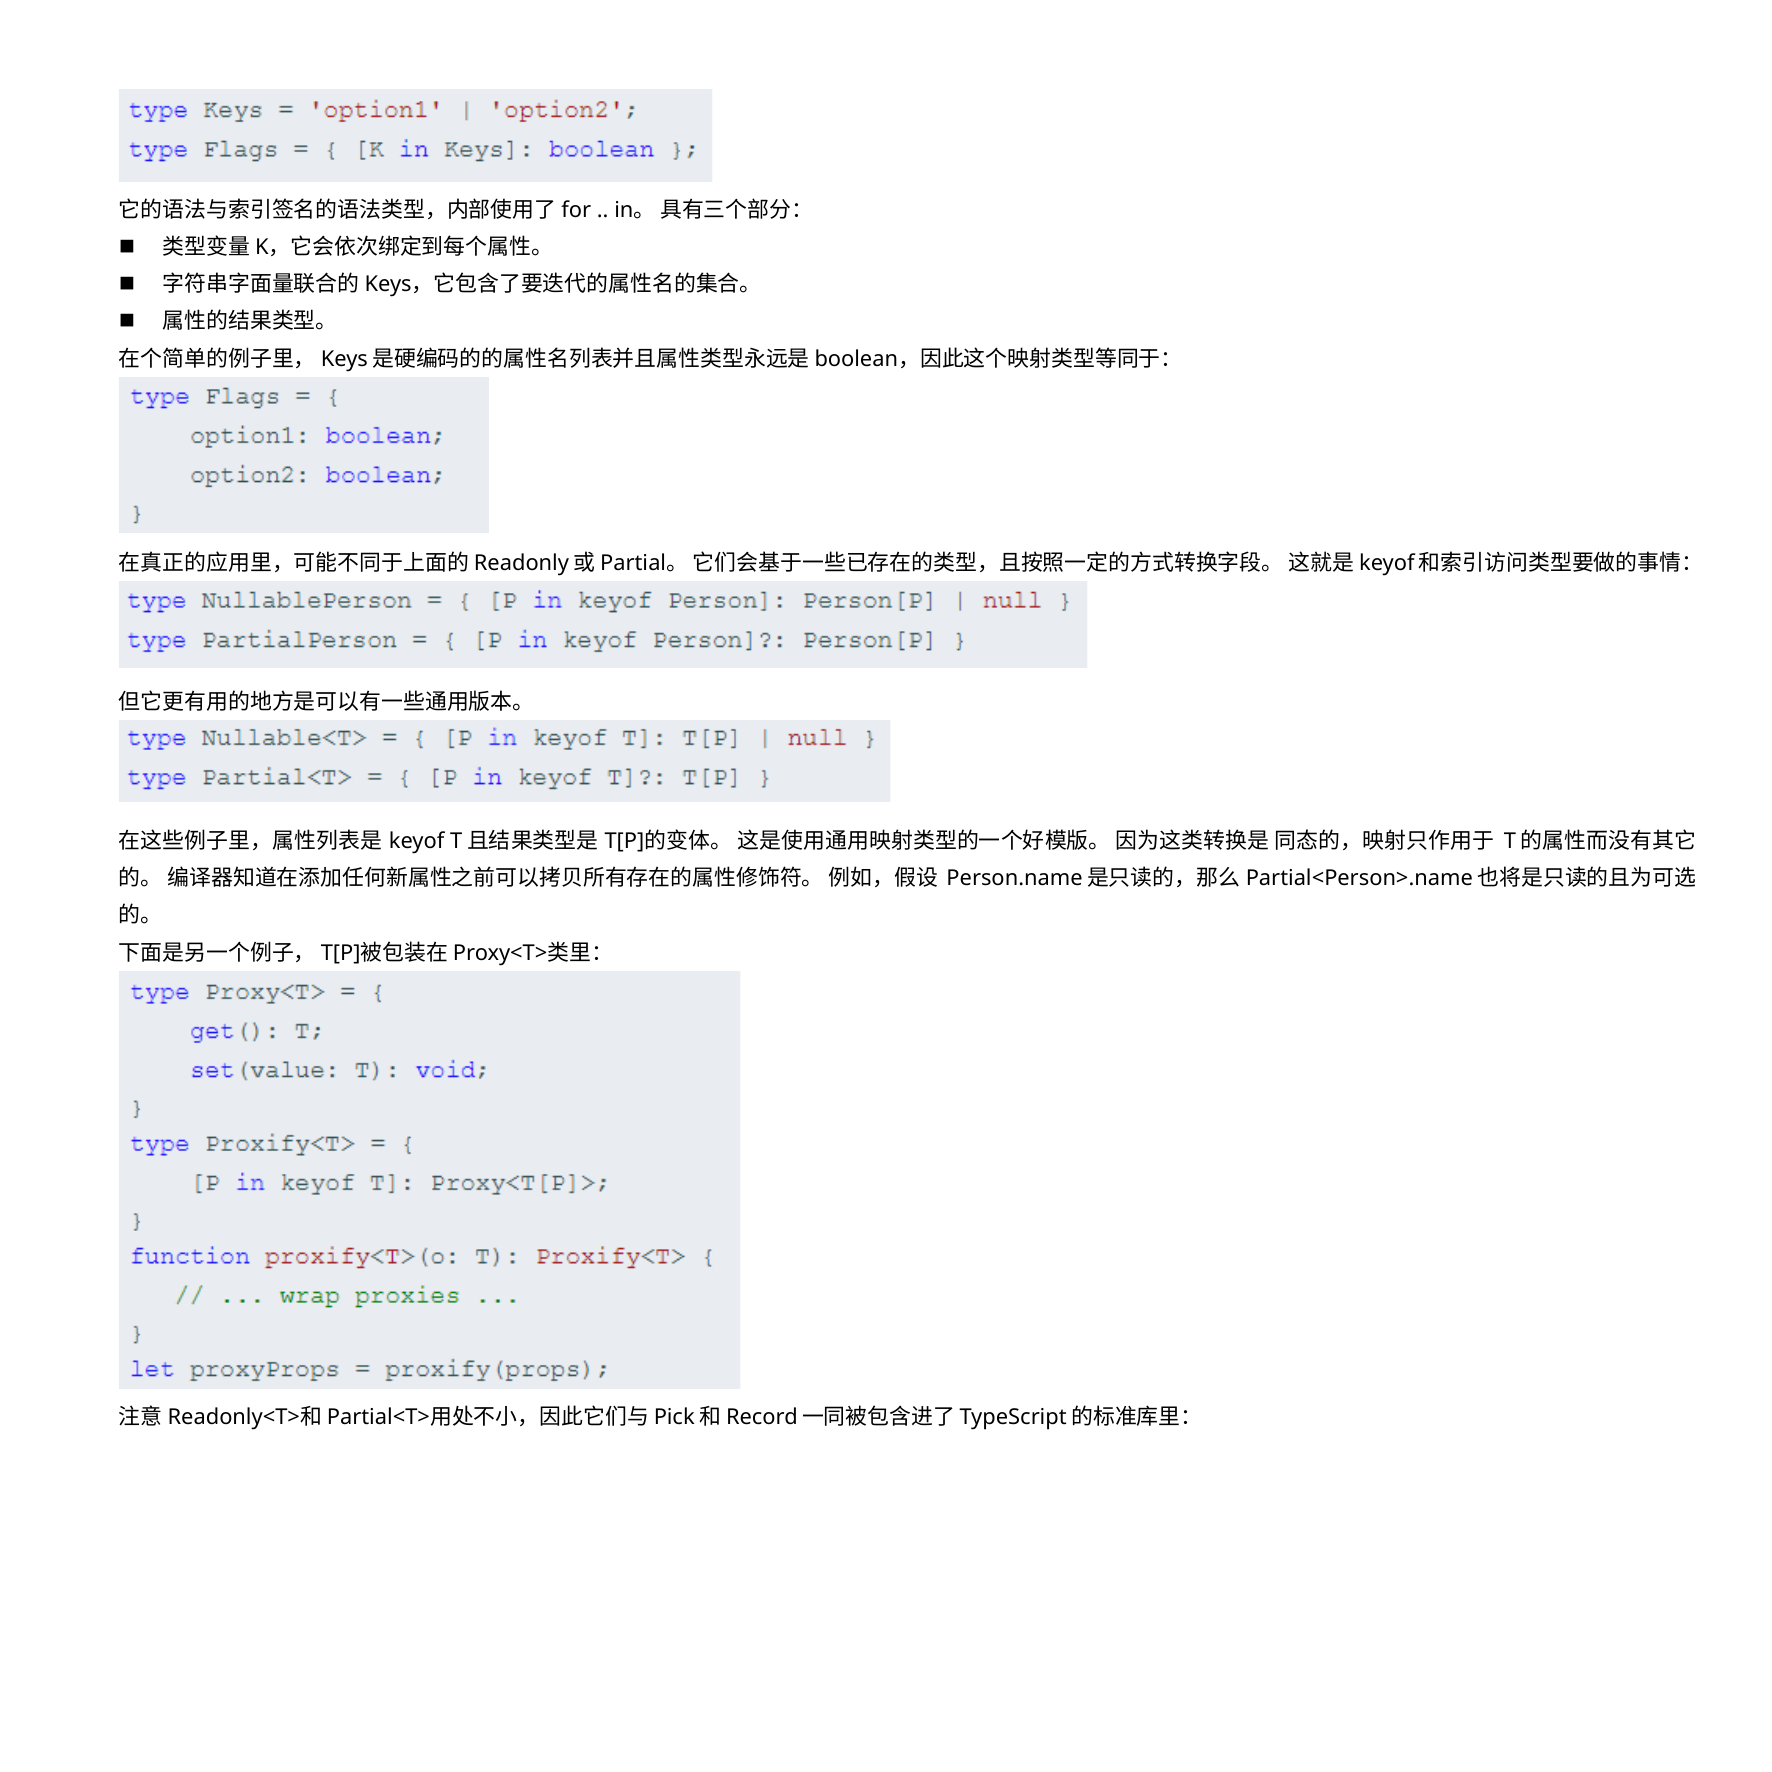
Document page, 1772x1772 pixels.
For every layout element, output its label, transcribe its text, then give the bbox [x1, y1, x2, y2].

text 注意 Readonly<T>和 Partial<T>用处不小，因此它们与 Pick和 Record一同被包含进了TypeScript的标准库里： [75, 1398, 1697, 1431]
list 类型变量 K，它会依次绑定到每个属性。 [119, 229, 1697, 261]
picture [118, 89, 713, 182]
text 在个简单的例子里， Keys是硬编码的的属性名列表并且属性类型永远是 boolean，因此这个映射类型等同于： [75, 340, 1697, 373]
text 在这些例子里，属性列表是 keyof T且结果类型是 T[P]的变体。 这是使用通用映射类型的一个好模版。 因为这类转换是 同态的，映射只作用于 T的属性而没有其它的。 编译器知道在添加任何新属性之前可以拷贝所有存在的属性修饰符。 例如，假设 Person.name是只读的，那么 Partial<Person>.name也将是只读的且为可选的。 [119, 822, 1697, 929]
picture [118, 971, 741, 1389]
list 字符串字面量联合的 Keys，它包含了要迭代的属性名的集合。 [119, 266, 1697, 298]
text 它的语法与索引签名的语法类型，内部使用了 for .. in。 具有三个部分： [75, 192, 1697, 224]
text 但它更有用的地方是可以有一些通用版本。 [75, 683, 1697, 716]
picture [118, 720, 891, 802]
list 属性的结果类型。 [119, 303, 1697, 336]
text 下面是另一个例子， T[P]被包装在 Proxy<T>类里： [75, 934, 1697, 967]
picture [118, 581, 1088, 668]
picture [118, 377, 489, 533]
text 在真正的应用里，可能不同于上面的 Readonly或 Partial。 它们会基于一些已存在的类型，且按照一定的方式转换字段。 这就是 keyof和索引访问类型要做的事情： [75, 544, 1697, 577]
